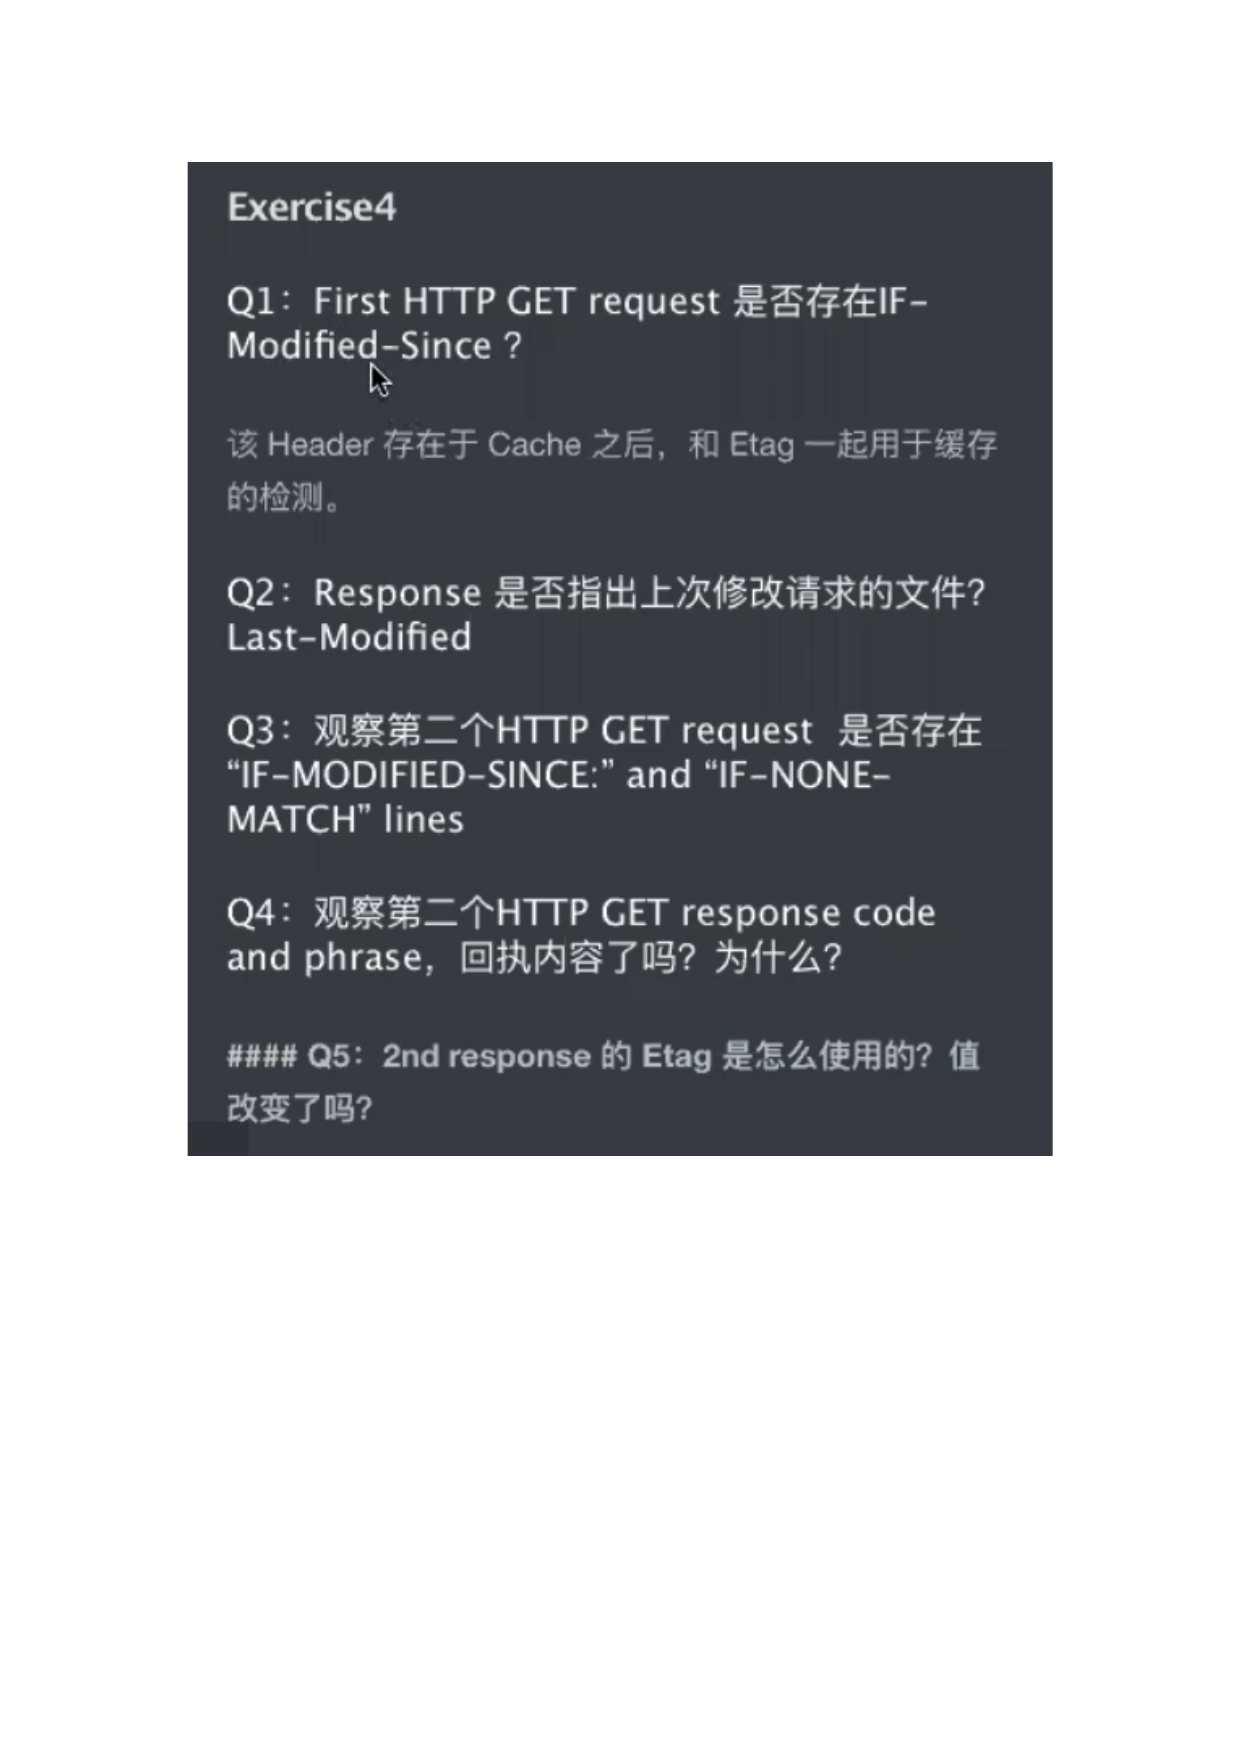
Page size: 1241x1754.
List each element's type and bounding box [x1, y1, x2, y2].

picture [187, 162, 1053, 1156]
